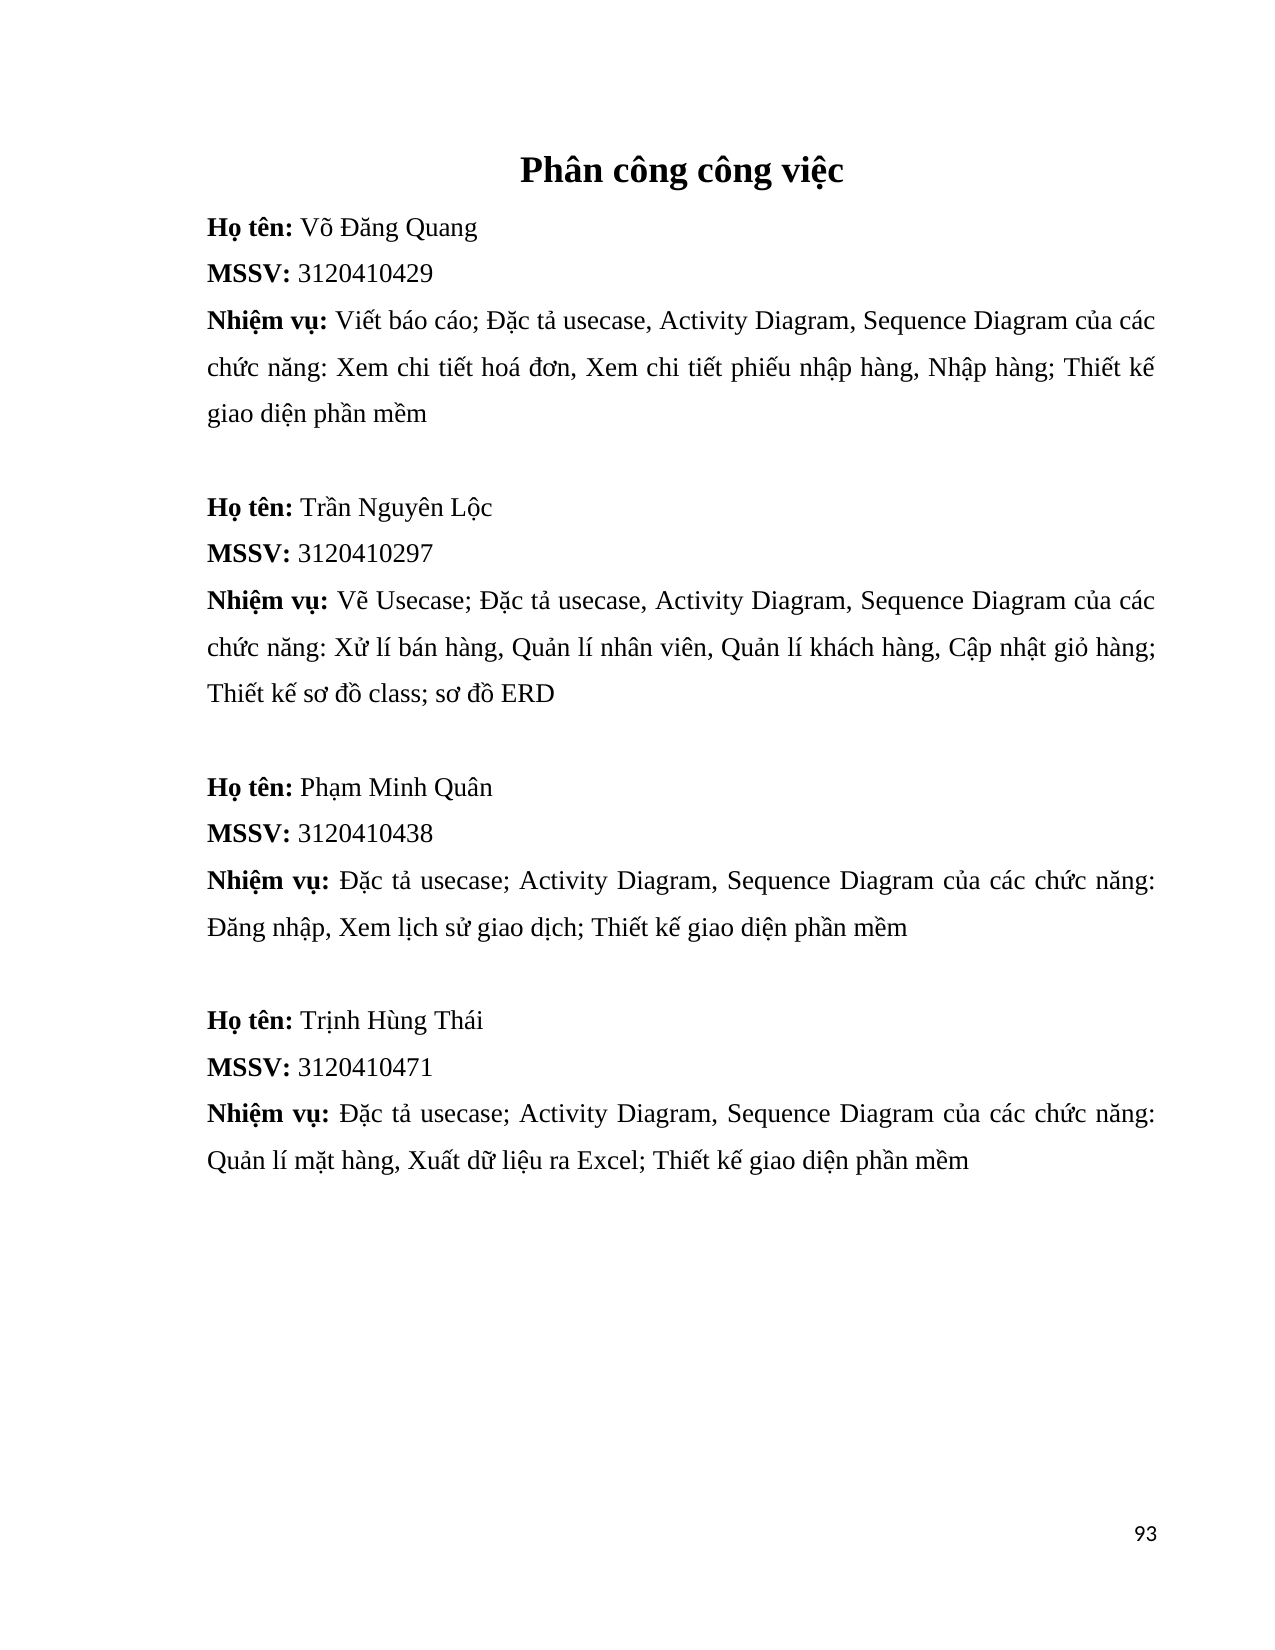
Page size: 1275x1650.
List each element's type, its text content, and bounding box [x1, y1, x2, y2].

text MSSV: 3120410297 [207, 538, 1157, 569]
text MSSV: 3120410429 [207, 258, 1157, 289]
text Nhiệm vụ: Đặc tả usecase; Activity Diagram, Sequence Diagram của các chức năng: Quản lí mặt hàng, Xuất dữ liệu ra Excel; Thiết kế giao diện phần mềm [207, 1098, 1157, 1175]
text Nhiệm vụ: Đặc tả usecase; Activity Diagram, Sequence Diagram của các chức năng: Đăng nhập, Xem lịch sử giao dịch; Thiết kế giao diện phần mềm [207, 864, 1157, 942]
text Họ tên: Võ Đăng Quang [207, 211, 1157, 242]
text Họ tên: Trịnh Hùng Thái [207, 1004, 1157, 1035]
text Nhiệm vụ: Viết báo cáo; Đặc tả usecase, Activity Diagram, Sequence Diagram của các chức năng: Xem chi tiết hoá đơn, Xem chi tiết phiếu nhập hàng, Nhập hàng; Thiết kế giao diện phần mềm [207, 304, 1157, 429]
subtitle Phân công công việc [207, 148, 1157, 191]
text Họ tên: Phạm Minh Quân [207, 771, 1157, 802]
text MSSV: 3120410471 [207, 1051, 1157, 1082]
text Nhiệm vụ: Vẽ Usecase; Đặc tả usecase, Activity Diagram, Sequence Diagram của các chức năng: Xử lí bán hàng, Quản lí nhân viên, Quản lí khách hàng, Cập nhật giỏ hàng; Thiết kế sơ đồ class; sơ đồ ERD [207, 584, 1157, 709]
text Họ tên: Trần Nguyên Lộc [207, 491, 1157, 522]
text MSSV: 3120410438 [207, 818, 1157, 849]
